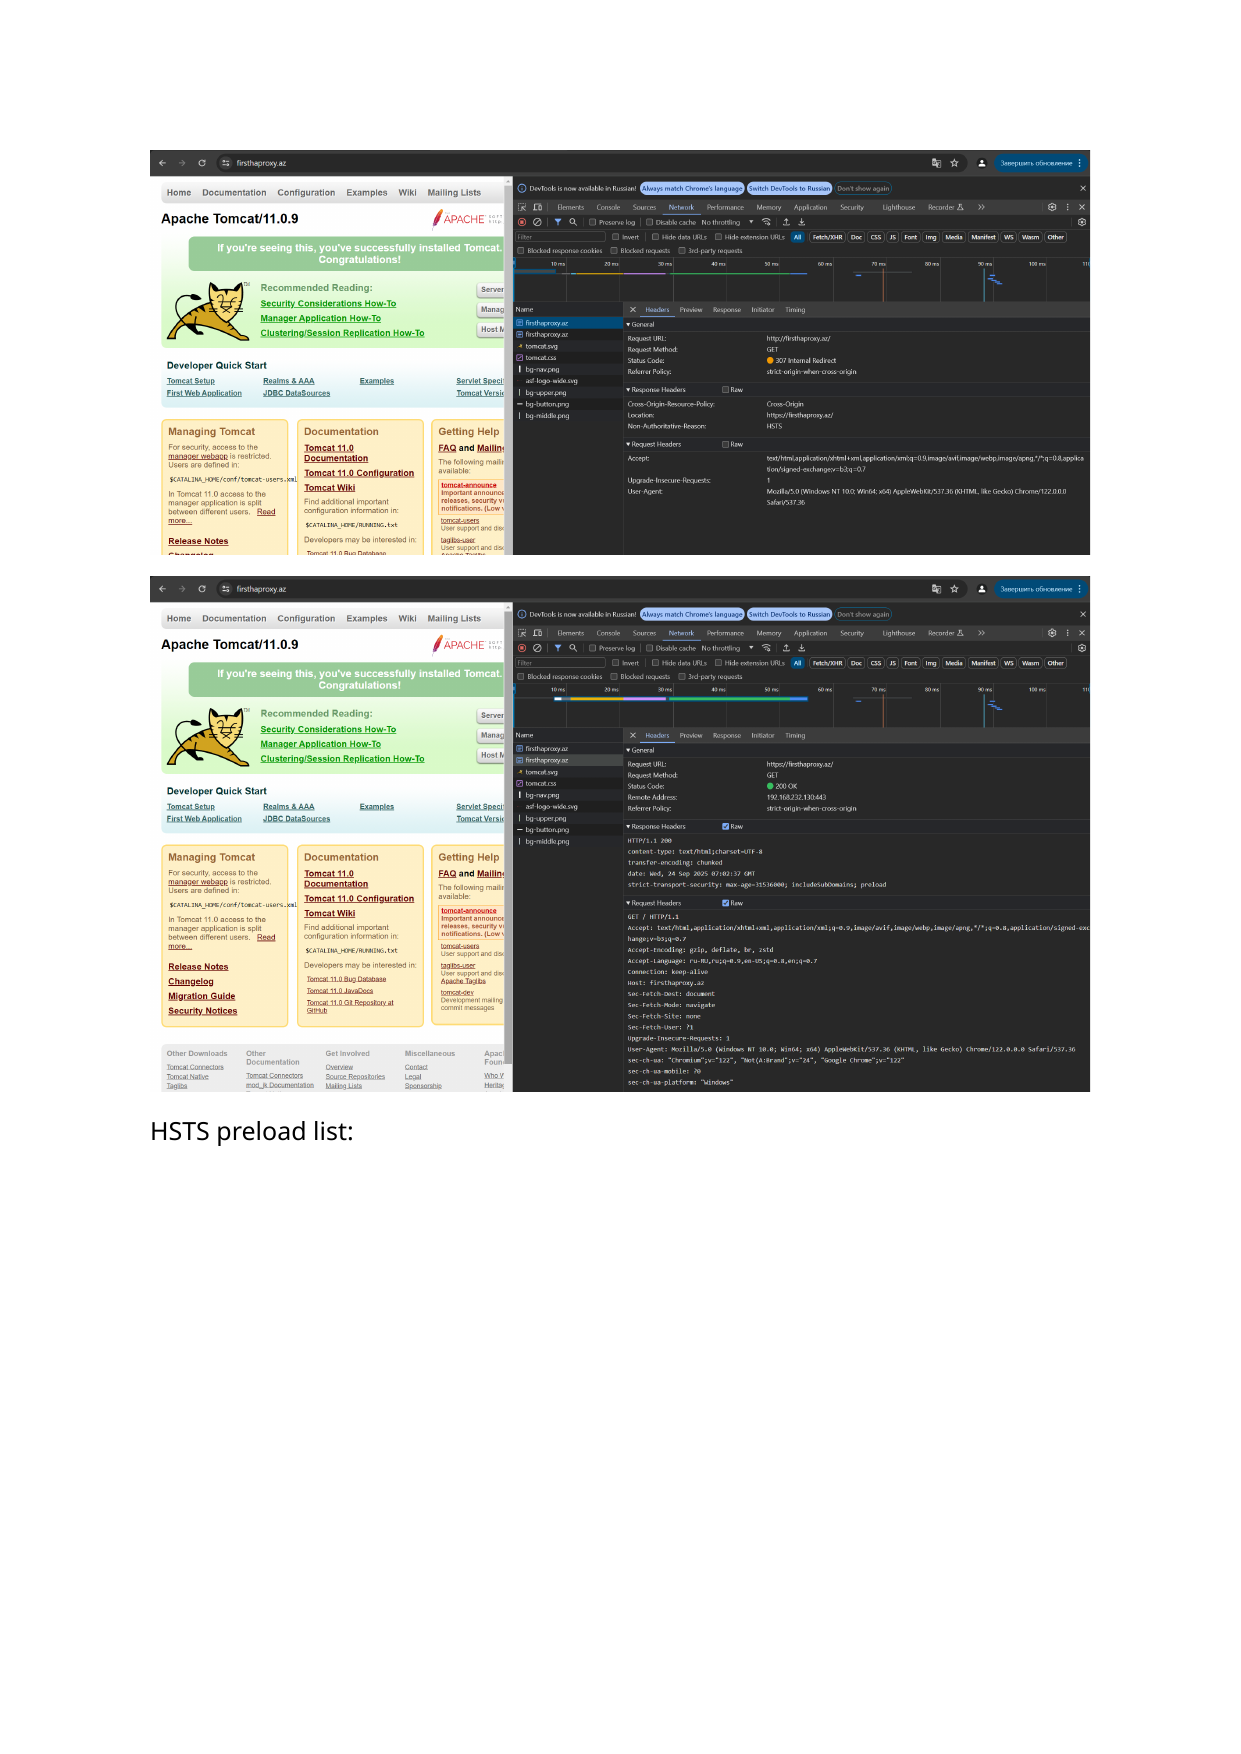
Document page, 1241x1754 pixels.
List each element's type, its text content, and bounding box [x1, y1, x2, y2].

text HSTS preload list: [150, 1113, 1090, 1148]
picture [150, 576, 1091, 1092]
picture [150, 150, 1091, 555]
